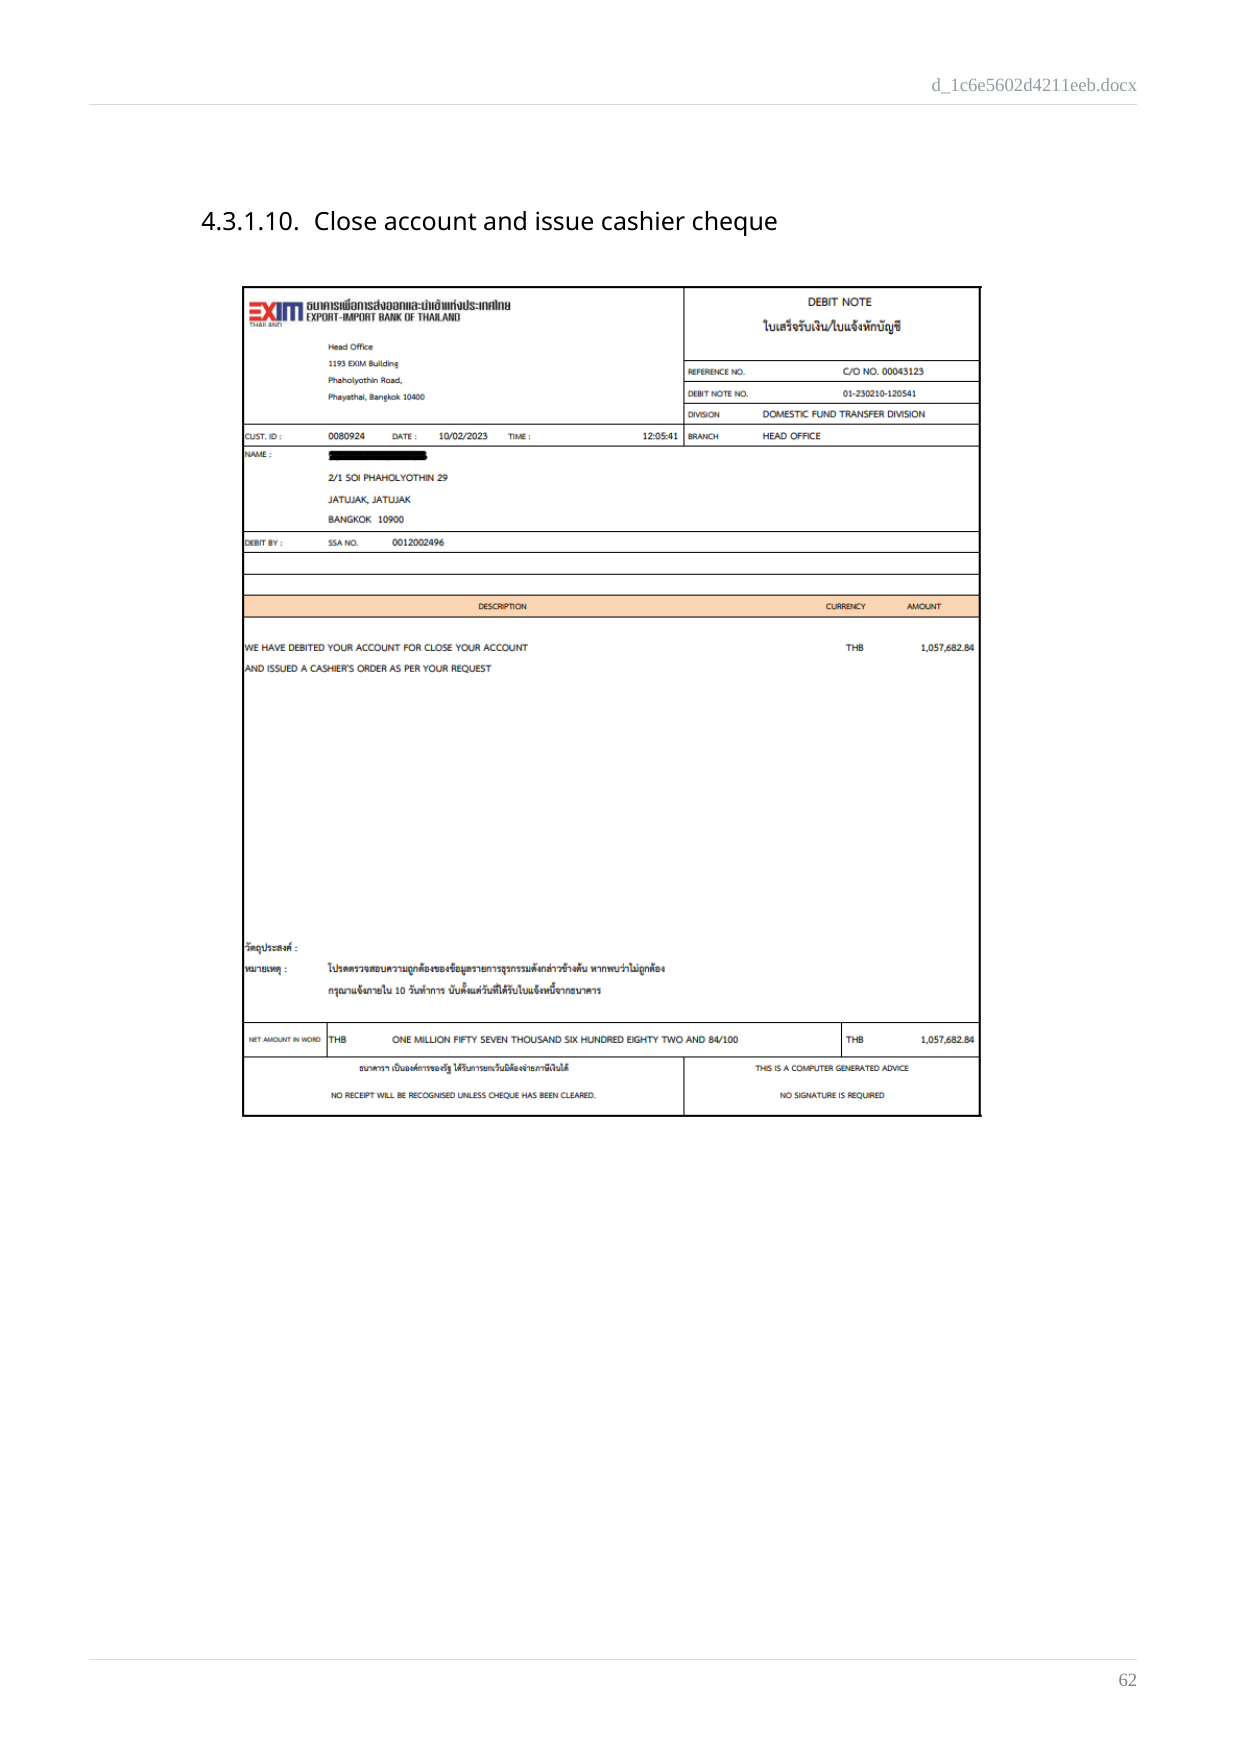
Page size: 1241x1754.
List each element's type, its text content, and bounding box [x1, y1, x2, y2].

picture [241, 284, 985, 1119]
subtitle Close account and issue cashier cheque [201, 204, 1137, 238]
